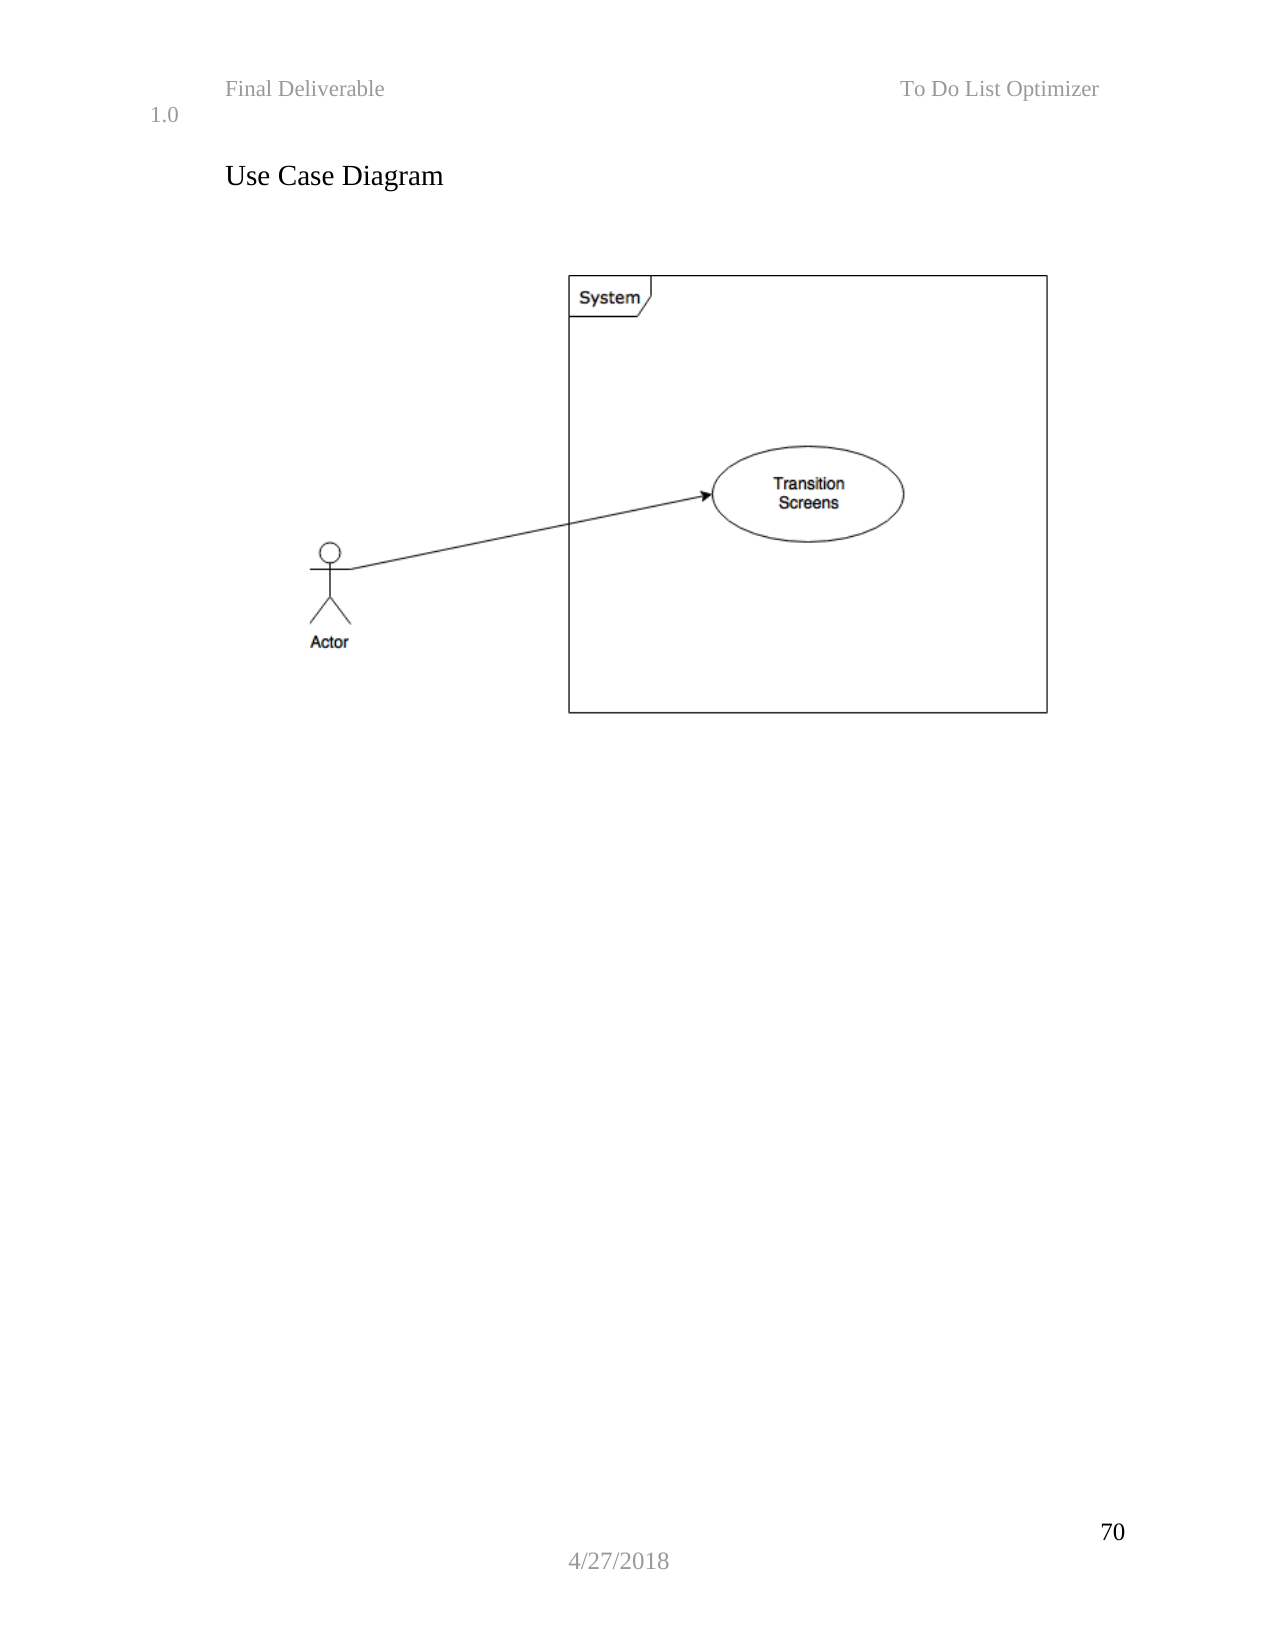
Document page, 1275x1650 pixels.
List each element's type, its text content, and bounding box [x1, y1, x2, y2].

picture [309, 275, 1048, 715]
title Use Case Diagram [150, 158, 1125, 192]
